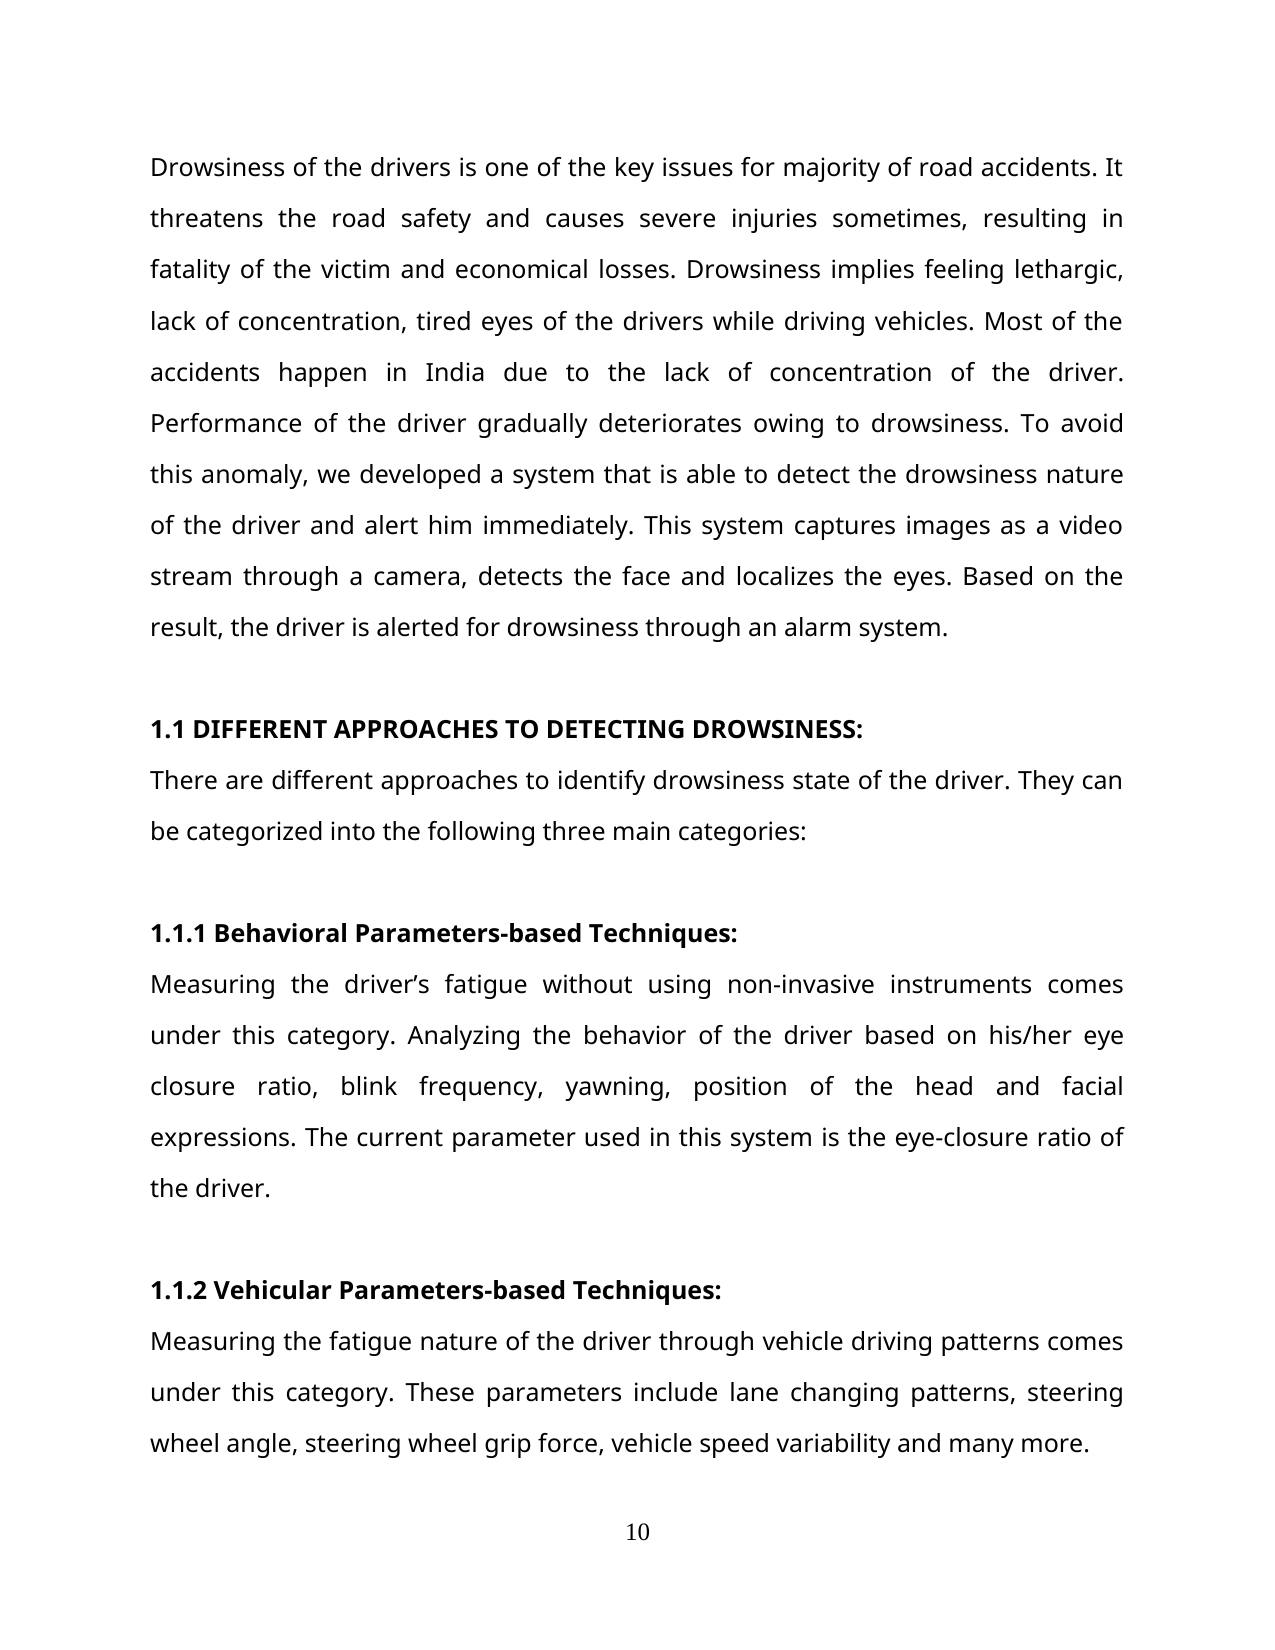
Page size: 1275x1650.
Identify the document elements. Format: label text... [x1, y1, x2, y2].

text Measuring the fatigue nature of the driver through vehicle driving patterns comes under this category. These parameters include lane changing patterns, steering wheel angle, steering wheel grip force, vehicle speed variability and many more. [150, 1324, 1125, 1460]
text Drowsiness of the drivers is one of the key issues for majority of road accidents. It threatens the road safety and causes severe injuries sometimes, resulting in fatality of the victim and economical losses. Drowsiness implies feeling lethargic, lack of concentration, tired eyes of the drivers while driving vehicles. Most of the accidents happen in India due to the lack of concentration of the driver. Performance of the driver gradually deteriorates owing to drowsiness. To avoid this anomaly, we developed a system that is able to detect the drowsiness nature of the driver and alert him immediately. This system captures images as a video stream through a camera, detects the face and localizes the eyes. Based on the result, the driver is alerted for drowsiness through an alarm system. [150, 150, 1125, 643]
text 1.1.2 Vehicular Parameters-based Techniques: [150, 1273, 1125, 1307]
text Measuring the driver’s fatigue without using non-invasive instruments comes under this category. Analyzing the behavior of the driver based on his/her eye closure ratio, blink frequency, yawning, position of the head and facial expressions. The current parameter used in this system is the eye-closure ratio of the driver. [150, 967, 1125, 1205]
text There are different approaches to identify drowsiness state of the driver. They can be categorized into the following three main categories: [150, 762, 1125, 848]
text 1.1.1 Behavioral Parameters-based Techniques: [150, 916, 1125, 950]
text 1.1 DIFFERENT APPROACHES TO DETECTING DROWSINESS: [150, 711, 1125, 746]
